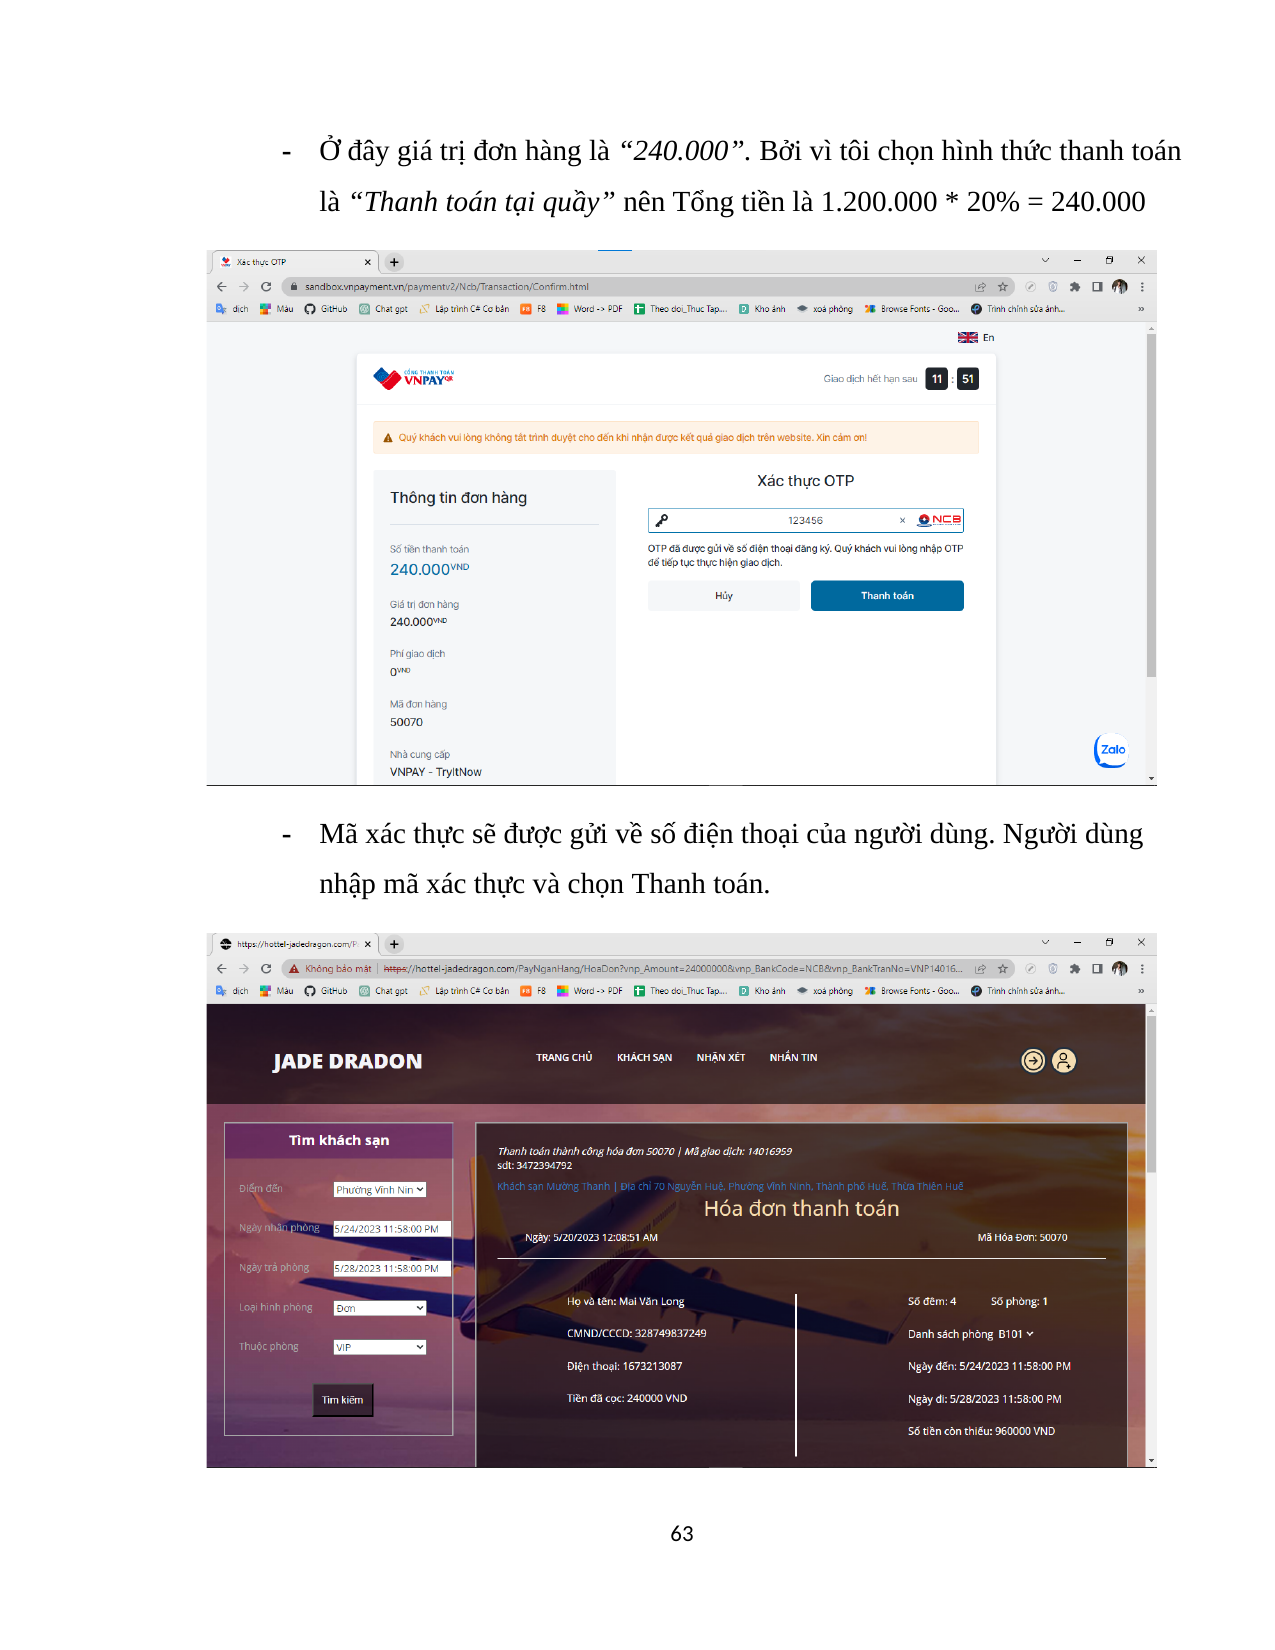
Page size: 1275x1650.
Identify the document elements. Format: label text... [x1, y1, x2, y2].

picture [206, 933, 1157, 1468]
list Mã xác thực sẽ được gửi về số điện thoại của người dùng. Người dùng nhập mã xác thực và chọn Thanh toán. [282, 816, 1172, 899]
list Ở đây giá trị đơn hàng là “240.000”. Bởi vì tôi chọn hình thức thanh toán là “Thanh toán tại quầy” nên Tổng tiền là 1.200.000 * 20% = 240.000 [282, 133, 1191, 217]
picture [206, 250, 1157, 786]
